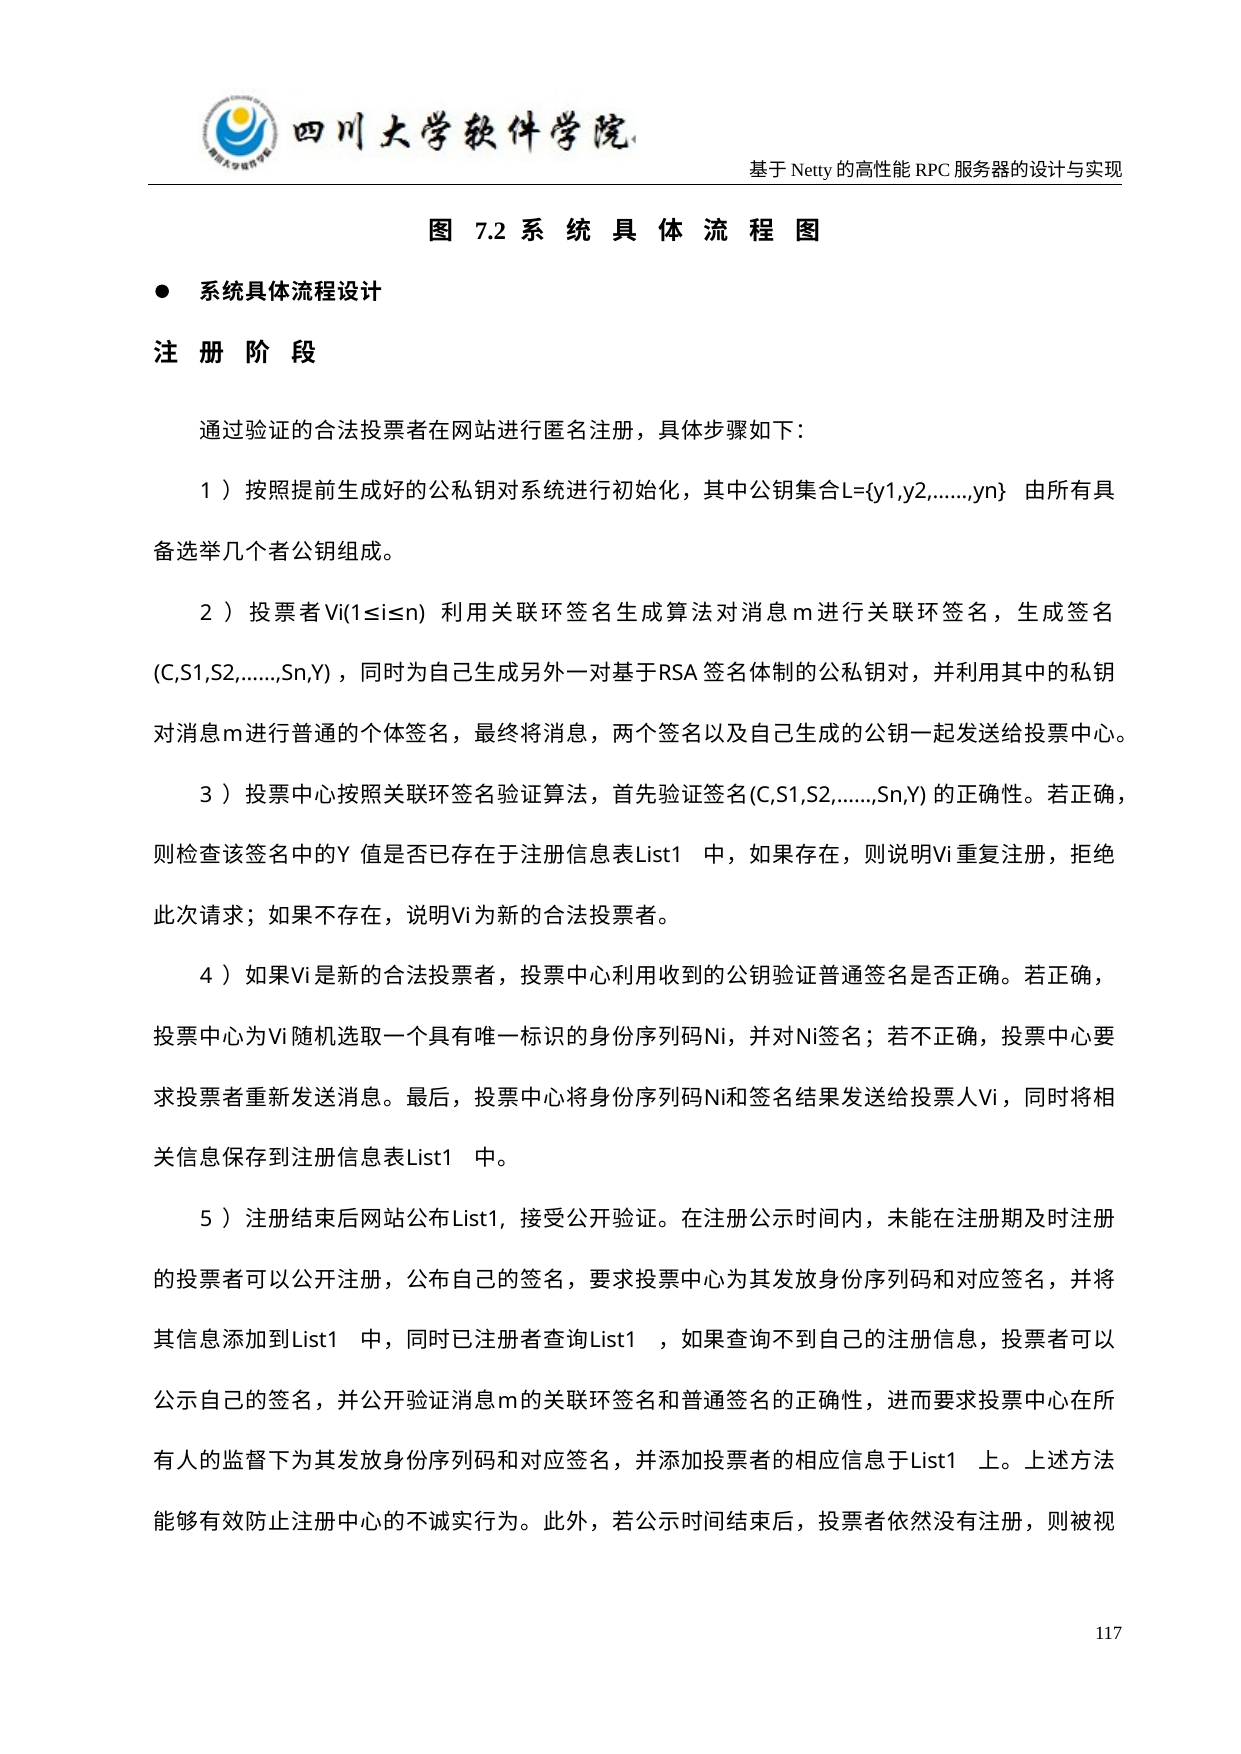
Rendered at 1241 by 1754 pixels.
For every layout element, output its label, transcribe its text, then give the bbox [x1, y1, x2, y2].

text 通过验证的合法投票者在网站进行匿名注册，具体步骤如下： [154, 398, 1116, 459]
text 4）如果Vi是新的合法投票者，投票中心利用收到的公钥验证普通签名是否正确。若正确，投票中心为Vi随机选取一个具有唯一标识的身份序列码Ni，并对Ni签名；若不正确，投票中心要求投票者重新发送消息。最后，投票中心将身份序列码Ni和签名结果发送给投票人Vi，同时将相关信息保存到注册信息表List1中。 [154, 944, 1116, 1187]
text 3）投票中心按照关联环签名验证算法，首先验证签名(C,S1,S2,……,Sn,Y)的正确性。若正确，则检查该签名中的Y值是否已存在于注册信息表List1中，如果存在，则说明Vi重复注册，拒绝此次请求；如果不存在，说明Vi为新的合法投票者。 [154, 762, 1116, 944]
picture [197, 88, 639, 177]
list 系统具体流程设计 [154, 259, 1116, 320]
text 图7.2 系统具体流程图 [154, 198, 1116, 259]
text 2）投票者Vi(1≤i≤n)利用关联环签名生成算法对消息m进行关联环签名，生成签名(C,S1,S2,……,Sn,Y)，同时为自己生成另外一对基于RSA签名体制的公私钥对，并利用其中的私钥对消息m进行普通的个体签名，最终将消息，两个签名以及自己生成的公钥一起发送给投票中心。 [154, 580, 1116, 762]
text 1）按照提前生成好的公私钥对系统进行初始化，其中公钥集合L={y1,y2,……,yn}由所有具备选举几个者公钥组成。 [154, 459, 1116, 580]
text 注册阶段 [154, 320, 1116, 380]
